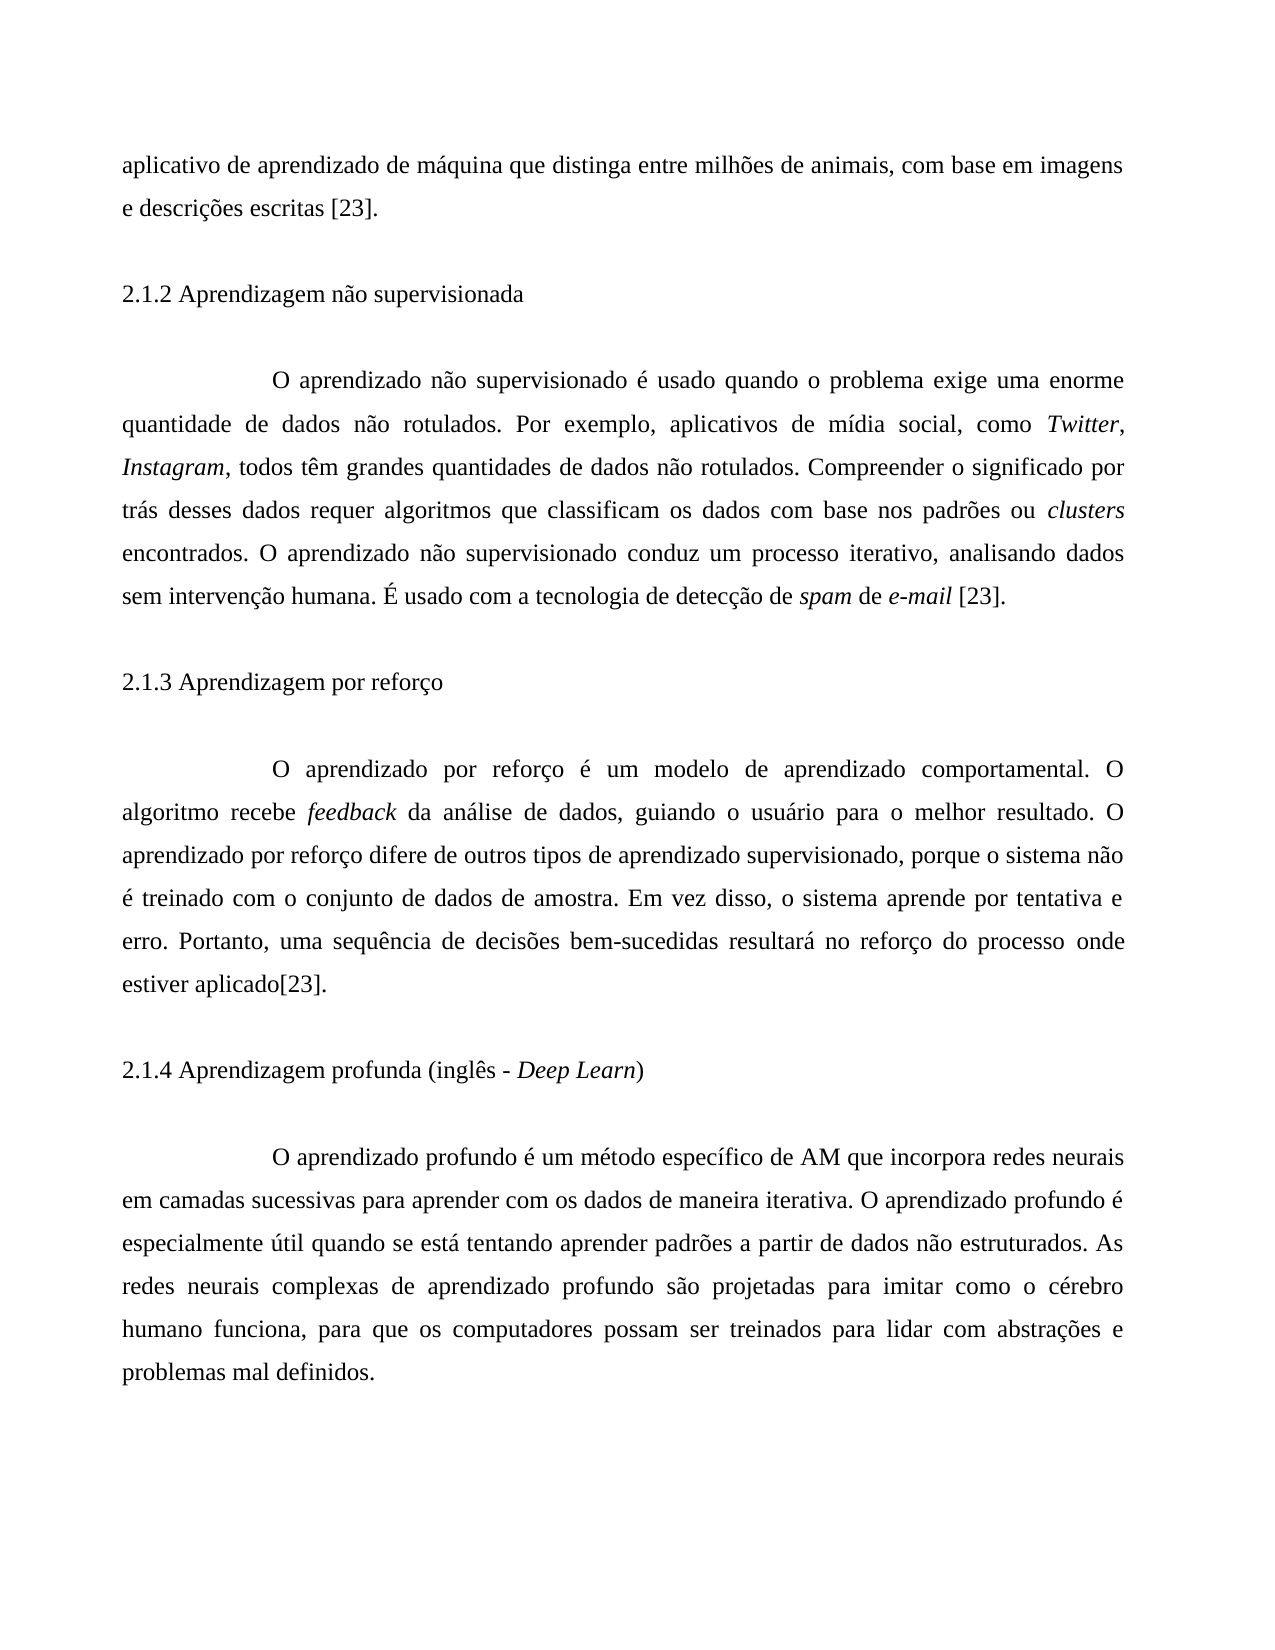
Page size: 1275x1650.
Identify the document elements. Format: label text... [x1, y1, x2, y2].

text 2.1.4 Aprendizagem profunda (inglês - Deep Learn) [122, 1056, 1125, 1084]
subtitle 2.1.3 Aprendizagem por reforço [122, 667, 1125, 696]
text O aprendizado profundo é um método específico de AM que incorpora redes neurais em camadas sucessivas para aprender com os dados de maneira iterativa. O aprendizado profundo é especialmente útil quando se está tentando aprender padrões a partir de dados não estruturados. As redes neurais complexas de aprendizado profundo são projetadas para imitar como o cérebro humano funciona, para que os computadores possam ser treinados para lidar com abstrações e problemas mal definidos. [122, 1142, 1125, 1386]
subtitle 2.1.2 Aprendizagem não supervisionada [122, 279, 1125, 308]
text O aprendizado por reforço é um modelo de aprendizado comportamental. O algoritmo recebe feedback da análise de dados, guiando o usuário para o melhor resultado. O aprendizado por reforço difere de outros tipos de aprendizado supervisionado, porque o sistema não é treinado com o conjunto de dados de amostra. Em vez disso, o sistema aprende por tentativa e erro. Portanto, uma sequência de decisões bem-sucedidas resultará no reforço do processo[23]. [122, 754, 1125, 998]
text O aprendizado não supervisionado é usado quando o problema exige uma enorme quantidade de dados não rotulados. Por exemplo, aplicativos de mídia social, como Twitter, Instagram, todos têm grandes quantidades de dados não rotulados. Compreender o significado por trás desses dados requer algoritmos que classificam os dados com base nos padrões ou clusters encontrados. O aprendizado não supervisionado conduz um processo iterativo, analisando dados sem intervenção humana. É usado com a tecnologia de detecção de spam de e-mail [23]. [122, 366, 1125, 610]
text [122, 150, 1125, 222]
